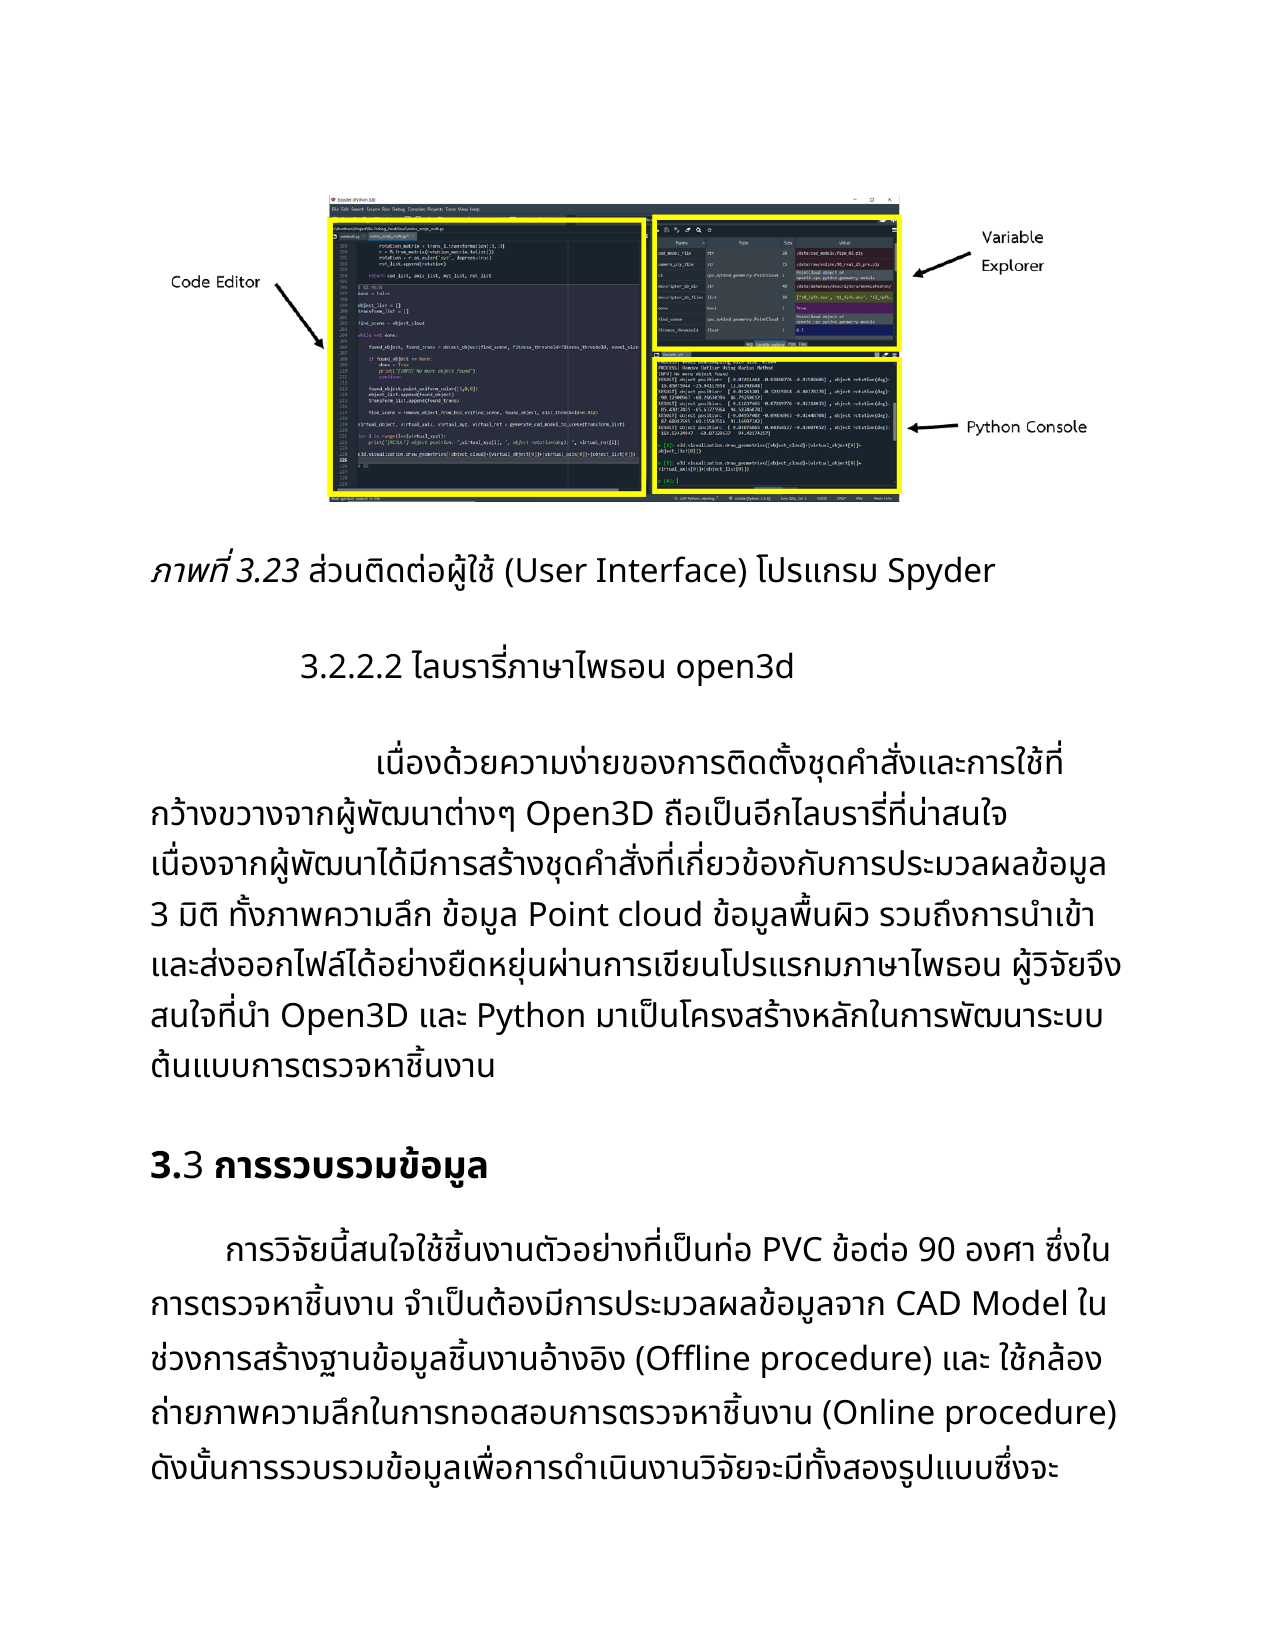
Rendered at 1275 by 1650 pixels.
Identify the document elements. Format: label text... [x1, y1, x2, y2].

picture [150, 195, 1106, 502]
text 3.2.2.2 ไลบรารี่ภาษาไพธอน open3d [150, 643, 1125, 694]
text เนื่องด้วยความง่ายของการติดตั้งชุดคำสั่งและการใช้ที่กว้างขวางจากผู้พัฒนาต่างๆ Open3D ถือเป็นอีกไลบรารี่ที่น่าสนใจ เนื่องจากผู้พัฒนาได้มีการสร้างชุดคำสั่งที่เกี่ยวข้องกับการประมวลผลข้อมูล 3 มิติ ทั้งภาพความลึก ข้อมูล Point cloud ข้อมูลพื้นผิว รวมถึงการนำเข้าและส่งออกไฟล์ได้อย่างยืดหยุ่นผ่านการเขียนโปรแรกมภาษาไพธอน ผู้วิจัยจึงสนใจที่นำ Open3D และ Python มาเป็นโครงสร้างหลักในการพัฒนาระบบต้นแบบการตรวจหาชิ้นงาน [150, 739, 1125, 1093]
subtitle 3.3 การรวบรวมข้อมูล [150, 1138, 1125, 1195]
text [150, 1225, 1125, 1494]
